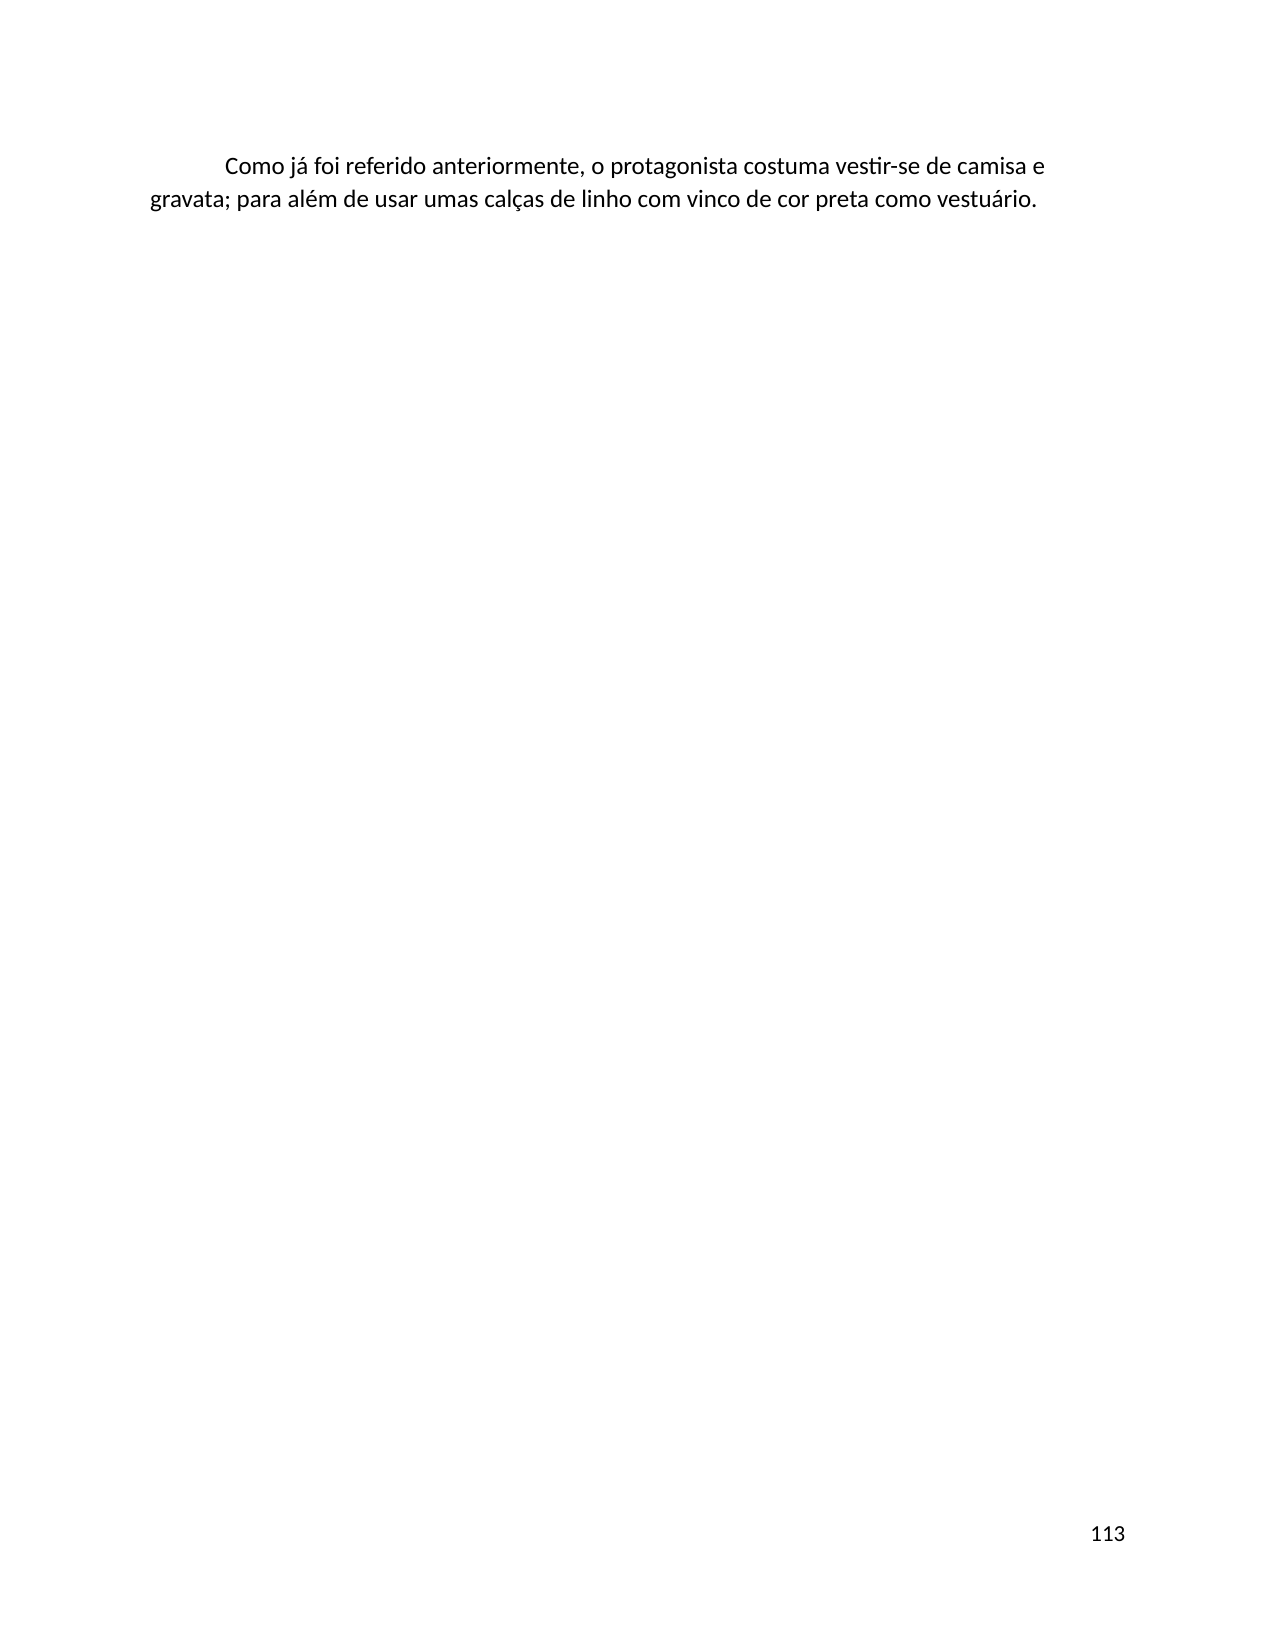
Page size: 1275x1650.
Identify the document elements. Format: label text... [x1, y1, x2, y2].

text Como já foi referido anteriormente, o protagonista costuma vestir-se de camisa e gravata; para além de usar umas calças de linho com vinco de cor preta como vestuário. [150, 150, 1125, 213]
